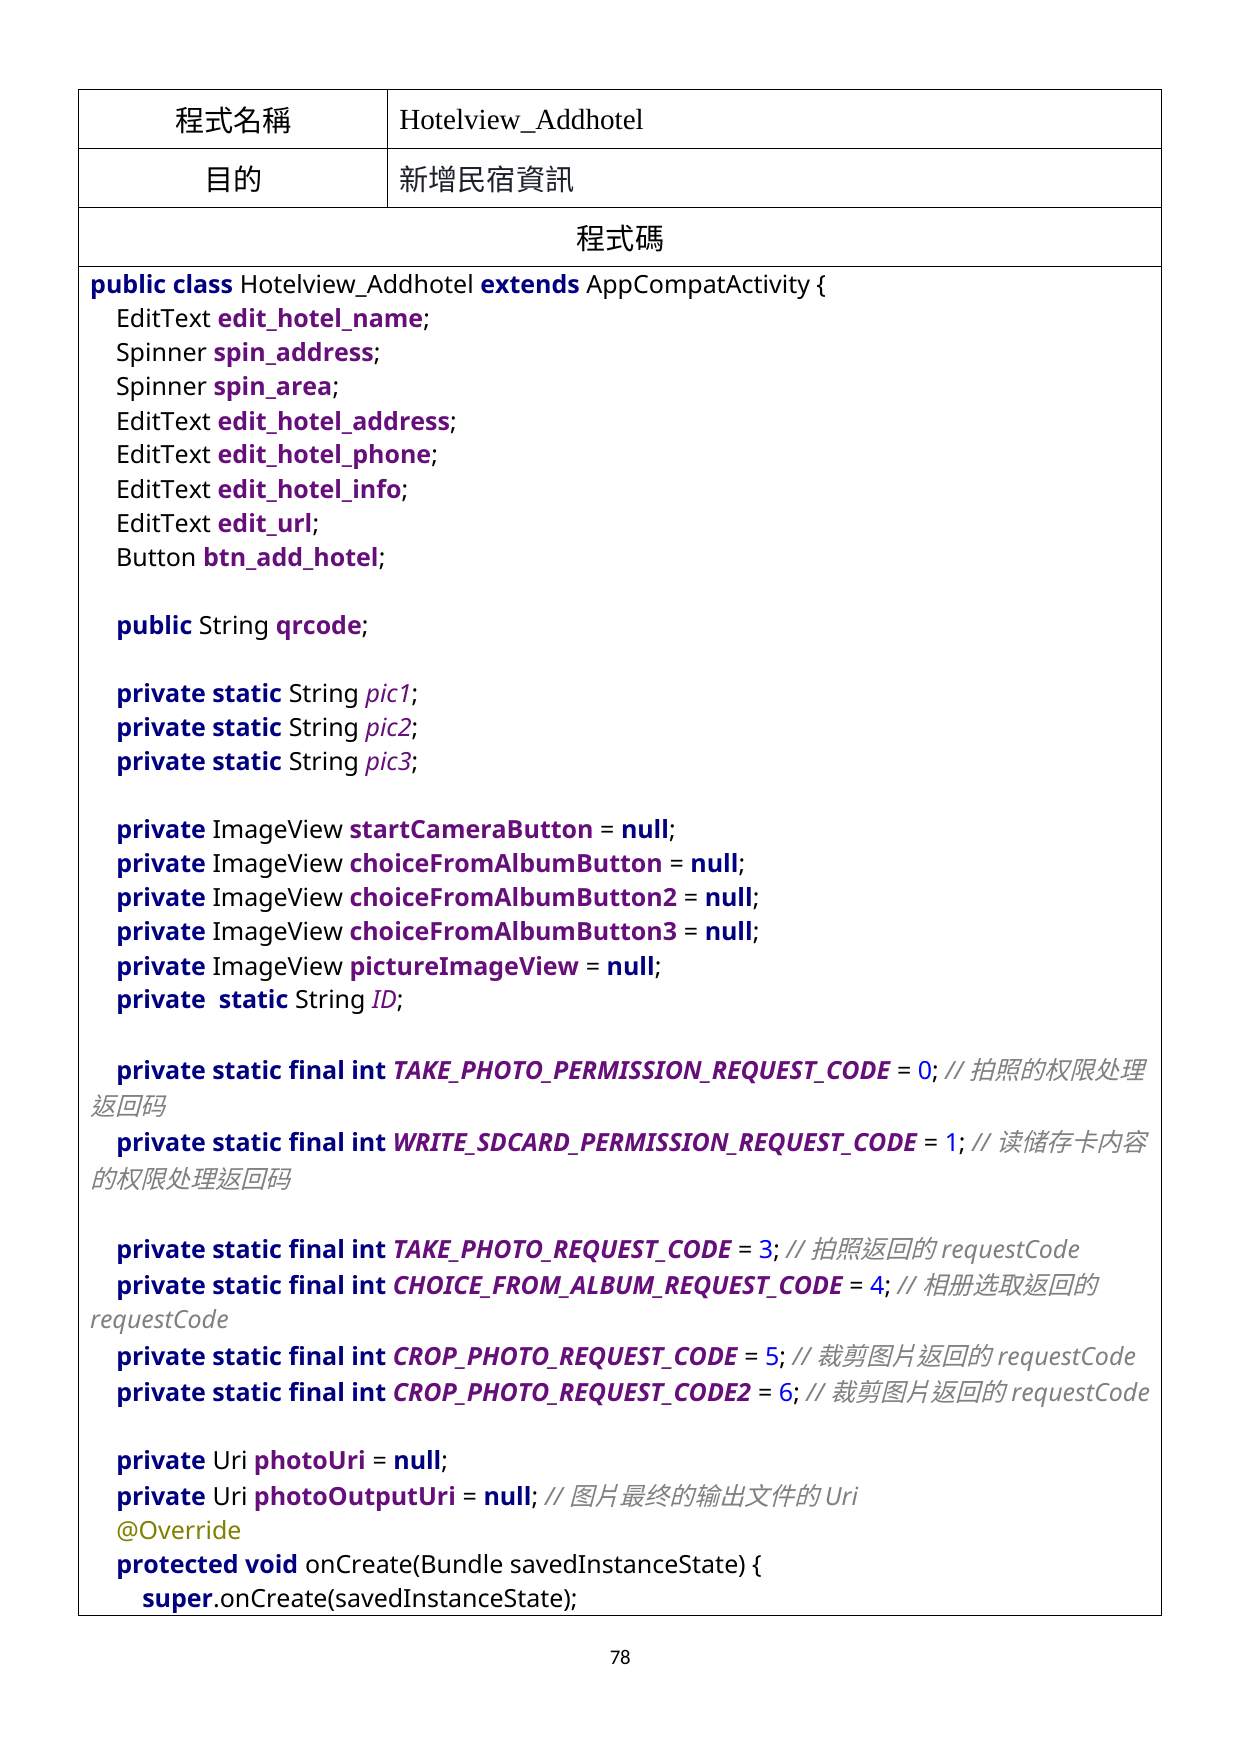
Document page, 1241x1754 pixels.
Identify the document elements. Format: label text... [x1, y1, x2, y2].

table_cell 目的 [79, 149, 387, 207]
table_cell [79, 267, 1161, 1615]
table_header Hotelview_Addhotel [388, 90, 1161, 148]
table_cell 程式碼 [79, 208, 1161, 266]
table_cell 新增民宿資訊 [388, 149, 1161, 207]
table_header 程式名稱 [79, 90, 387, 148]
